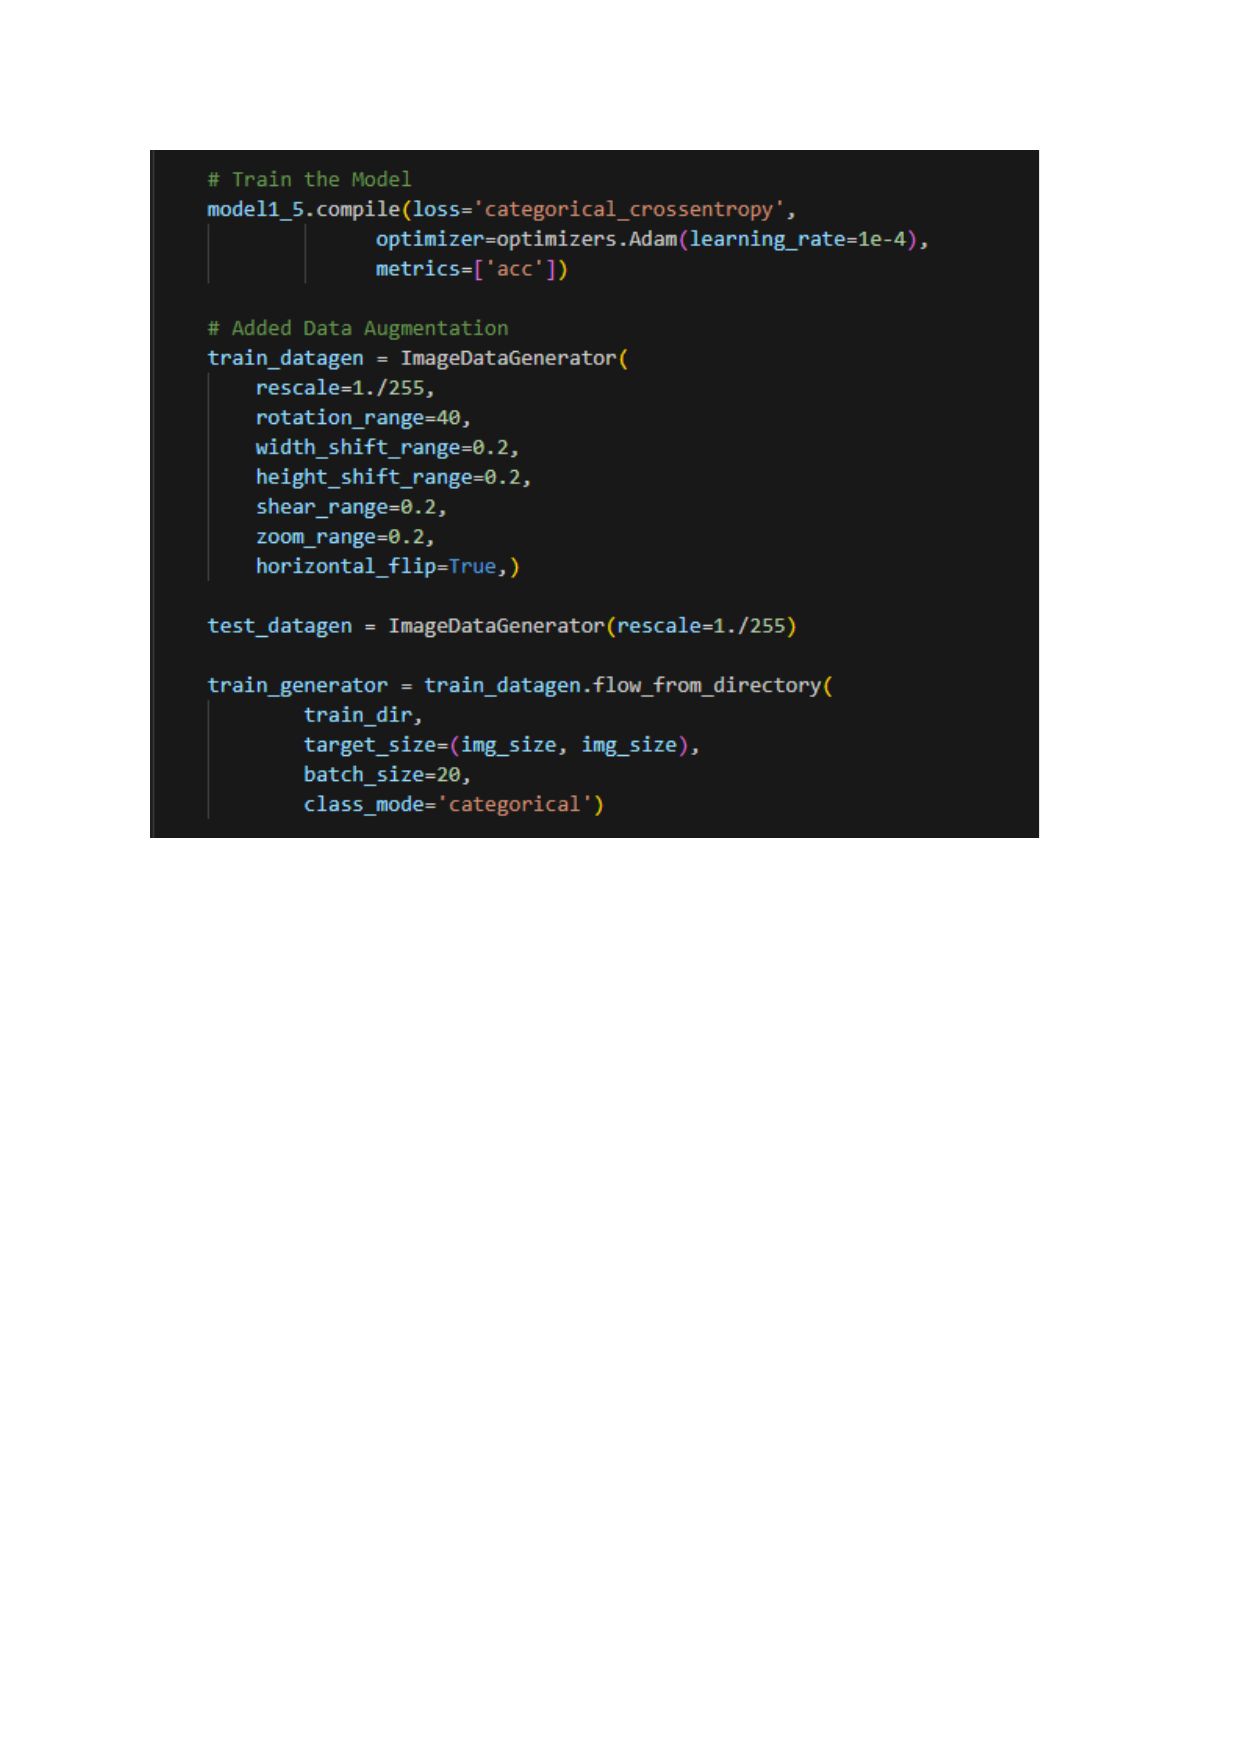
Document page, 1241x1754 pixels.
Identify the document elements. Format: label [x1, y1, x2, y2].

picture [150, 150, 1040, 838]
